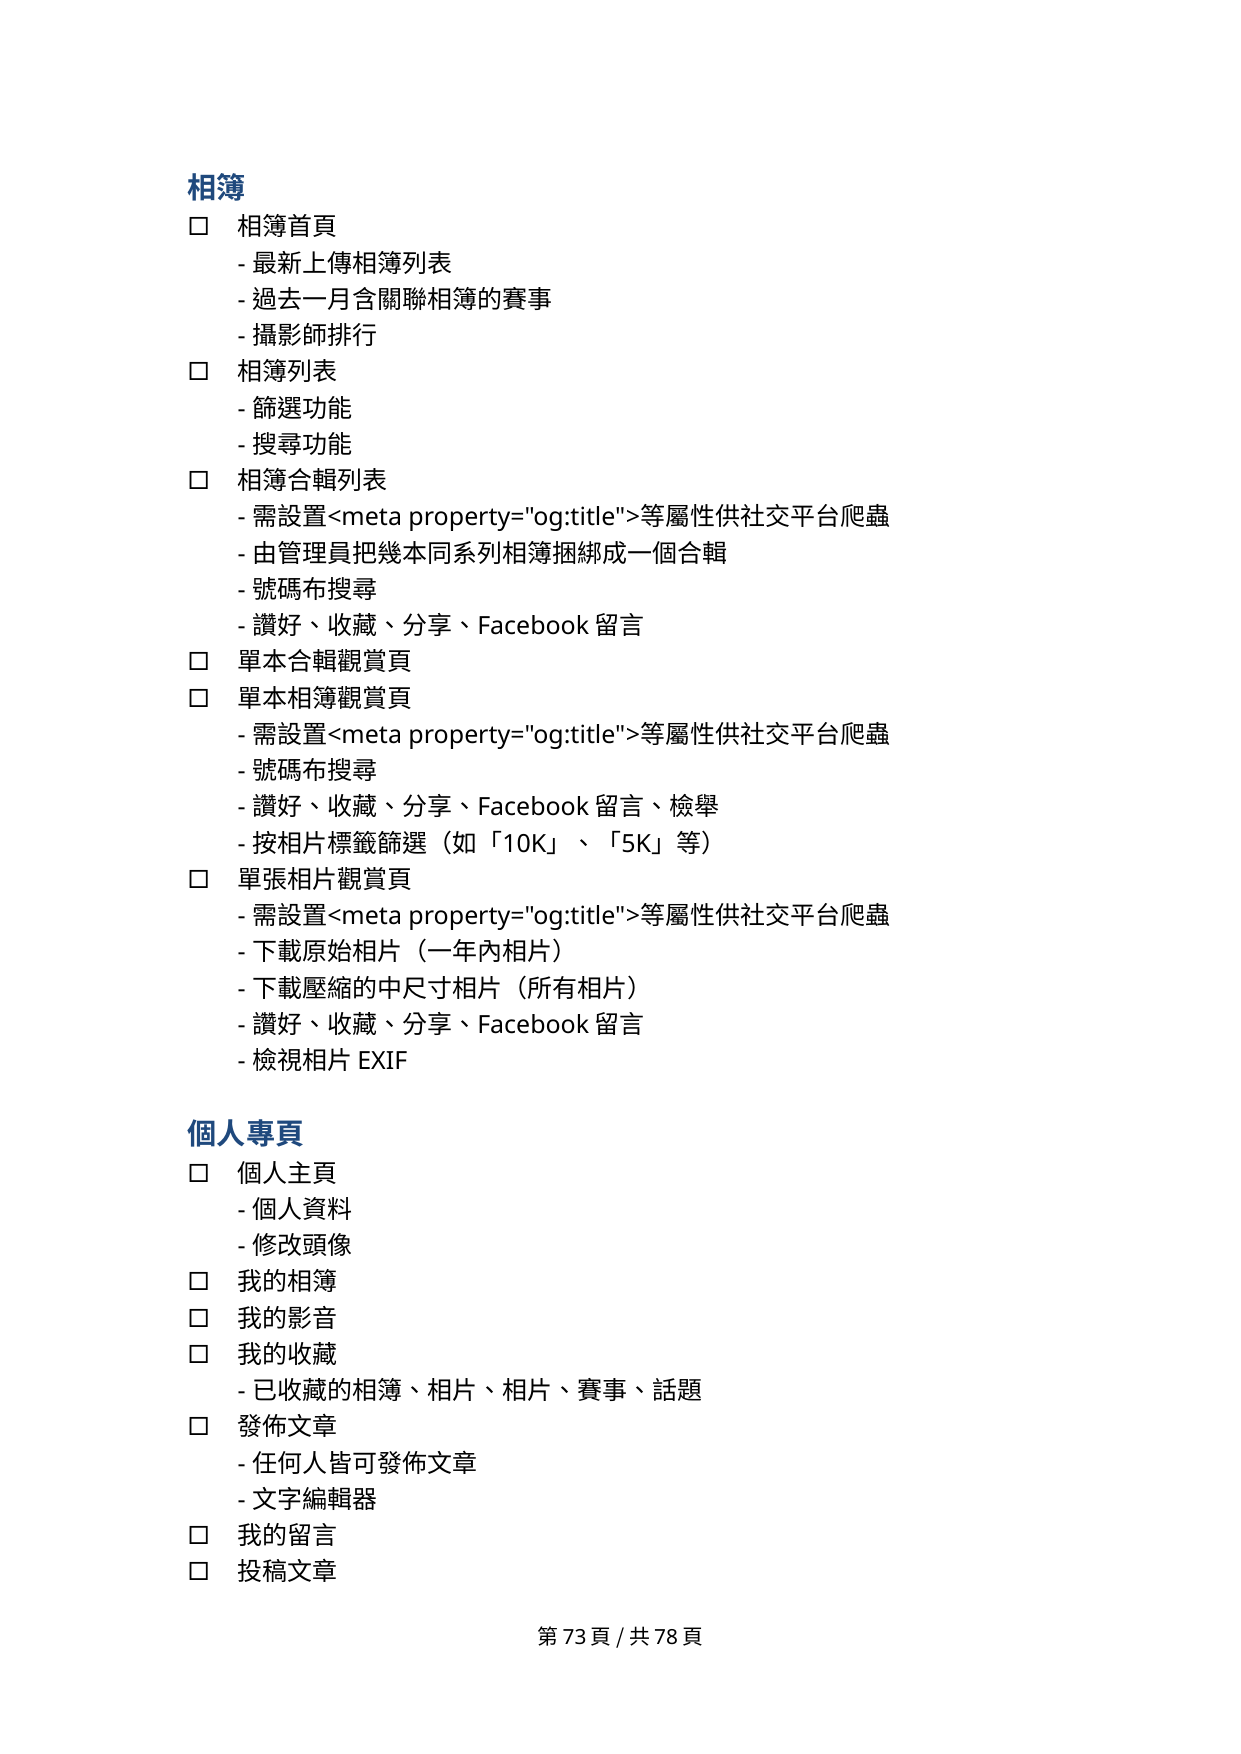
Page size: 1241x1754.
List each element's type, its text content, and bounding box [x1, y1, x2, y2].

list 單本合輯觀賞頁 [187, 642, 1053, 678]
list 相簿首頁 - 最新上傳相簿列表 - 過去一月含關聯相簿的賽事 - 攝影師排行 [187, 207, 1053, 352]
list 我的留言 [187, 1516, 1053, 1552]
list 單本相簿觀賞頁 - 需設置<meta property="og:title">等屬性供社交平台爬蟲 - 號碼布搜尋 - 讚好、收藏、分享、Facebook留言、檢舉 - 按相片標籤篩選（如「10K」、「5K」等） [187, 678, 1053, 859]
list 投稿文章 [187, 1552, 1053, 1588]
list 相簿合輯列表 - 需設置<meta property="og:title">等屬性供社交平台爬蟲 - 由管理員把幾本同系列相簿捆綁成一個合輯 - 號碼布搜尋 - 讚好、收藏、分享、Facebook留言 [187, 461, 1053, 642]
list 相簿列表 - 篩選功能 - 搜尋功能 [187, 352, 1053, 461]
list 發佈文章 - 任何人皆可發佈文章 - 文字編輯器 [187, 1407, 1053, 1516]
list 個人主頁 - 個人資料 - 修改頭像 [187, 1153, 1053, 1262]
list 我的相簿 [187, 1262, 1053, 1298]
list 單張相片觀賞頁 - 需設置<meta property="og:title">等屬性供社交平台爬蟲 - 下載原始相片（一年內相片） - 下載壓縮的中尺寸相片（所有相片） - 讚好、收藏、分享、Facebook留言 - 檢視相片EXIF [187, 859, 1053, 1077]
subtitle 個人專頁 [187, 1111, 1053, 1153]
list 我的收藏 - 已收藏的相簿、相片、相片、賽事、話題 [187, 1334, 1053, 1407]
list 我的影音 [187, 1298, 1053, 1334]
subtitle 相簿 [187, 164, 1053, 207]
